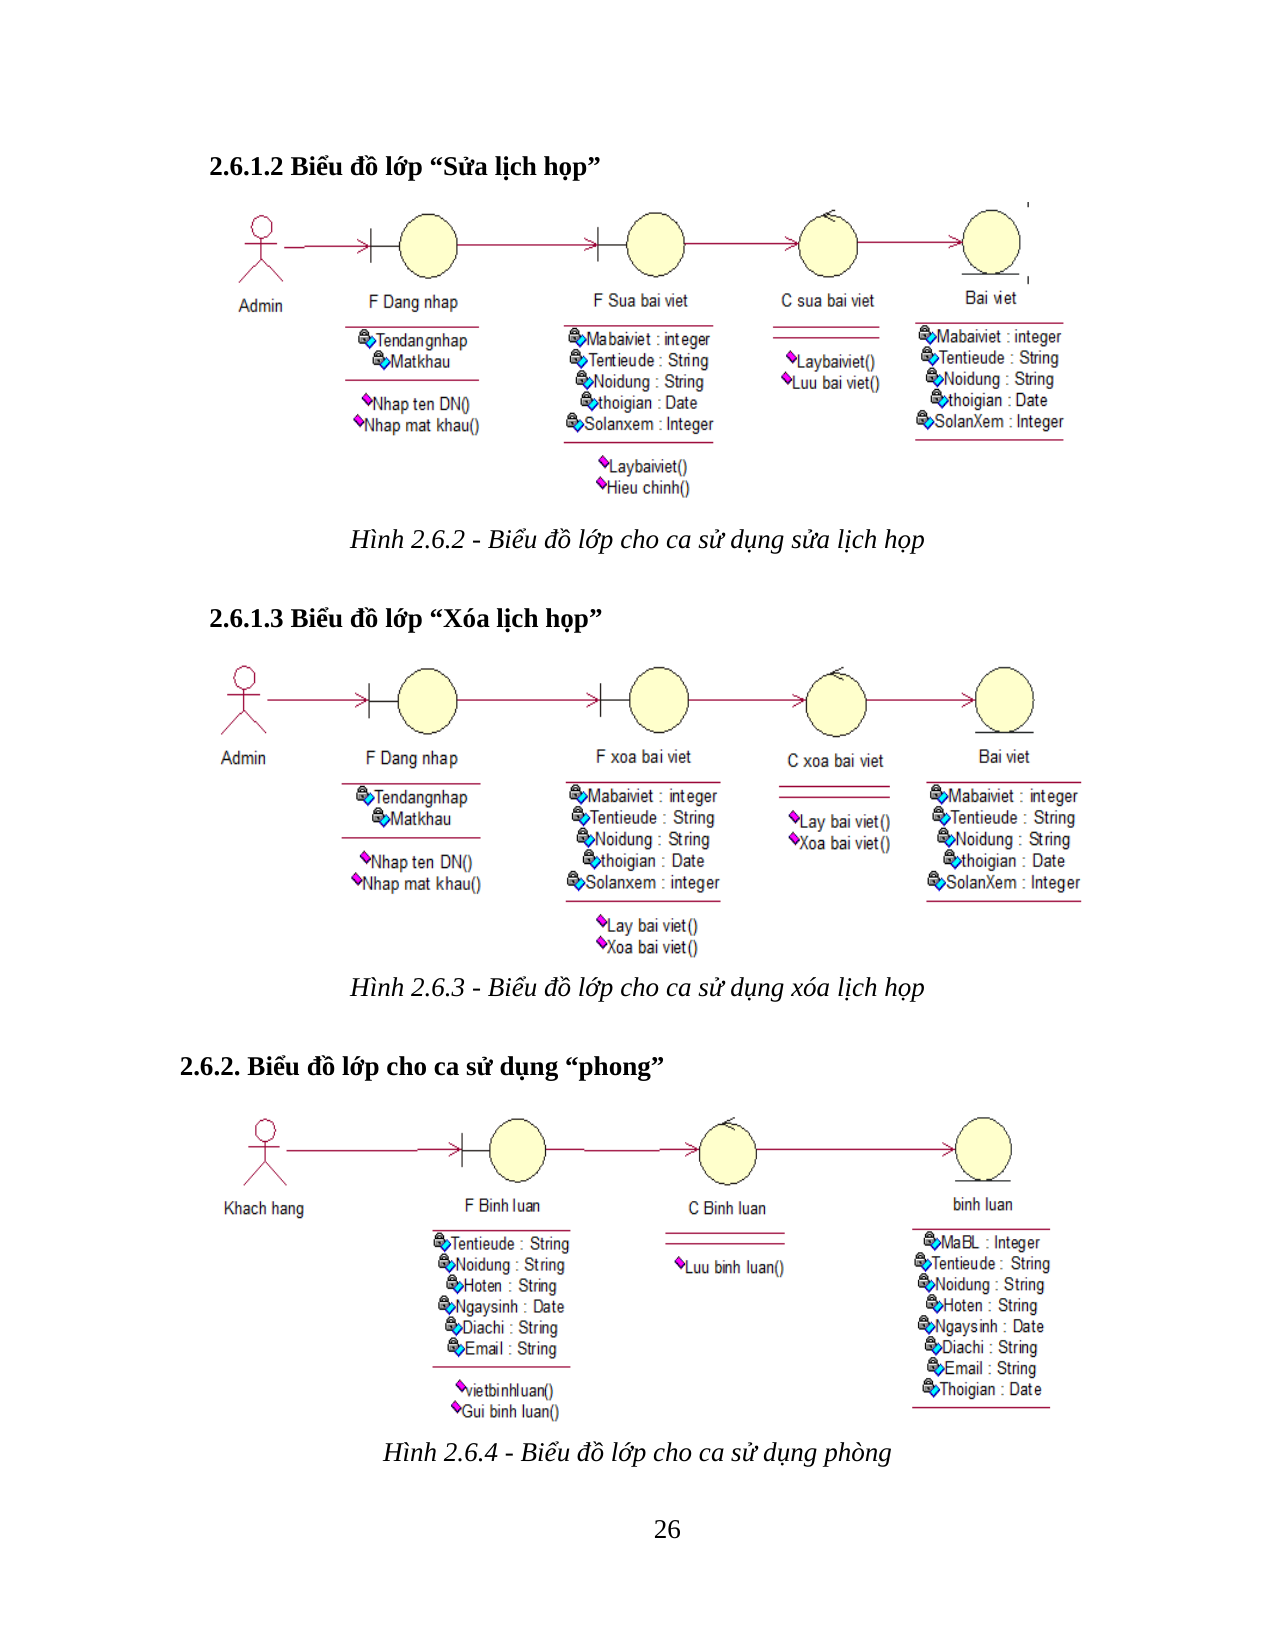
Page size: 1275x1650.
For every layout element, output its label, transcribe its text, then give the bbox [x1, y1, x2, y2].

subtitle 2.6.1.3 Biểu đồ lớp “Xóa lịch họp” [209, 602, 1125, 634]
text Hình 2.6.3 - Biểu đồ lớp cho ca sử dụng xóa lịch họp [150, 971, 1125, 1002]
text Hình 2.6.2 - Biểu đồ lớp cho ca sử dụng sửa lịch họp [150, 523, 1125, 554]
subtitle 2.6.1.2 Biểu đồ lớp “Sửa lịch họp” [209, 150, 1125, 181]
picture [209, 655, 1091, 967]
text Hình 2.6.4 - Biểu đồ lớp cho ca sử dụng phòng [150, 1436, 1125, 1467]
subtitle 2.6.2. Biểu đồ lớp cho ca sử dụng “phong” [179, 1050, 1125, 1081]
picture [209, 202, 1091, 519]
picture [209, 1103, 1070, 1432]
